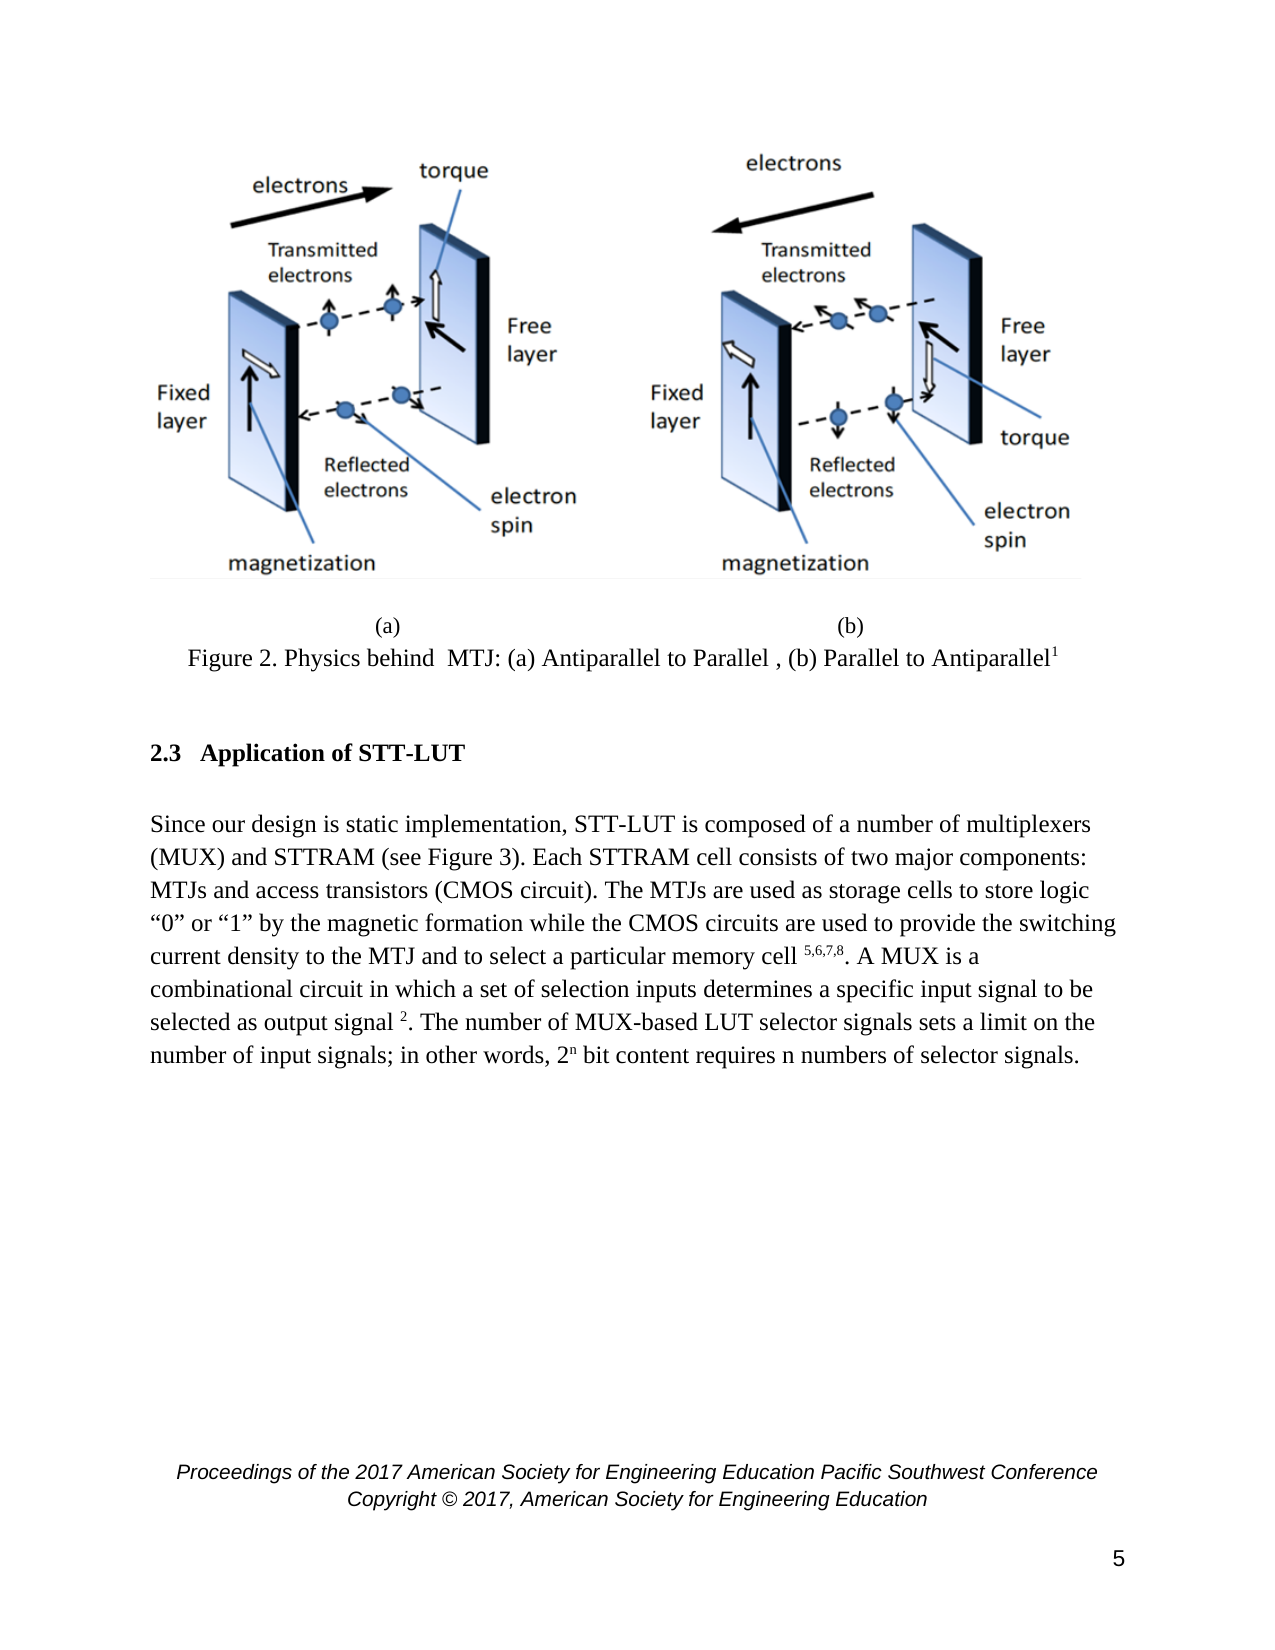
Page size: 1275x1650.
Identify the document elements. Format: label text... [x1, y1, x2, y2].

picture [150, 150, 1082, 579]
text Figure 2. Physics behind MTJ: (a) Antiparallel to Parallel , (b) Parallel to Antiparallel1 [150, 643, 1125, 700]
text Since our design is static implementation, STT-LUT is composed of a number of multiplexers (MUX) and STTRAM (see Figure 3). Each STTRAM cell consists of two major components: MTJs and access transistors (CMOS circuit). The MTJs are used as storage cells to store logic “0” or “1” by the magnetic formation while the CMOS circuits are used to provide the switching current density to the MTJ and to select a particular memory cell 5,6,7,8. A MUX is a combinational circuit in which a set of selection inputs determines a specific input signal to be selected as output signal 2. The number of MUX-based LUT selector signals sets a limit on the number of input signals; in other words, 2n bit content requires n numbers of selector signals. [150, 809, 1125, 1069]
text (a) (b) [300, 613, 1125, 639]
subtitle 2.3 Application of STT-LUT [150, 738, 1125, 767]
